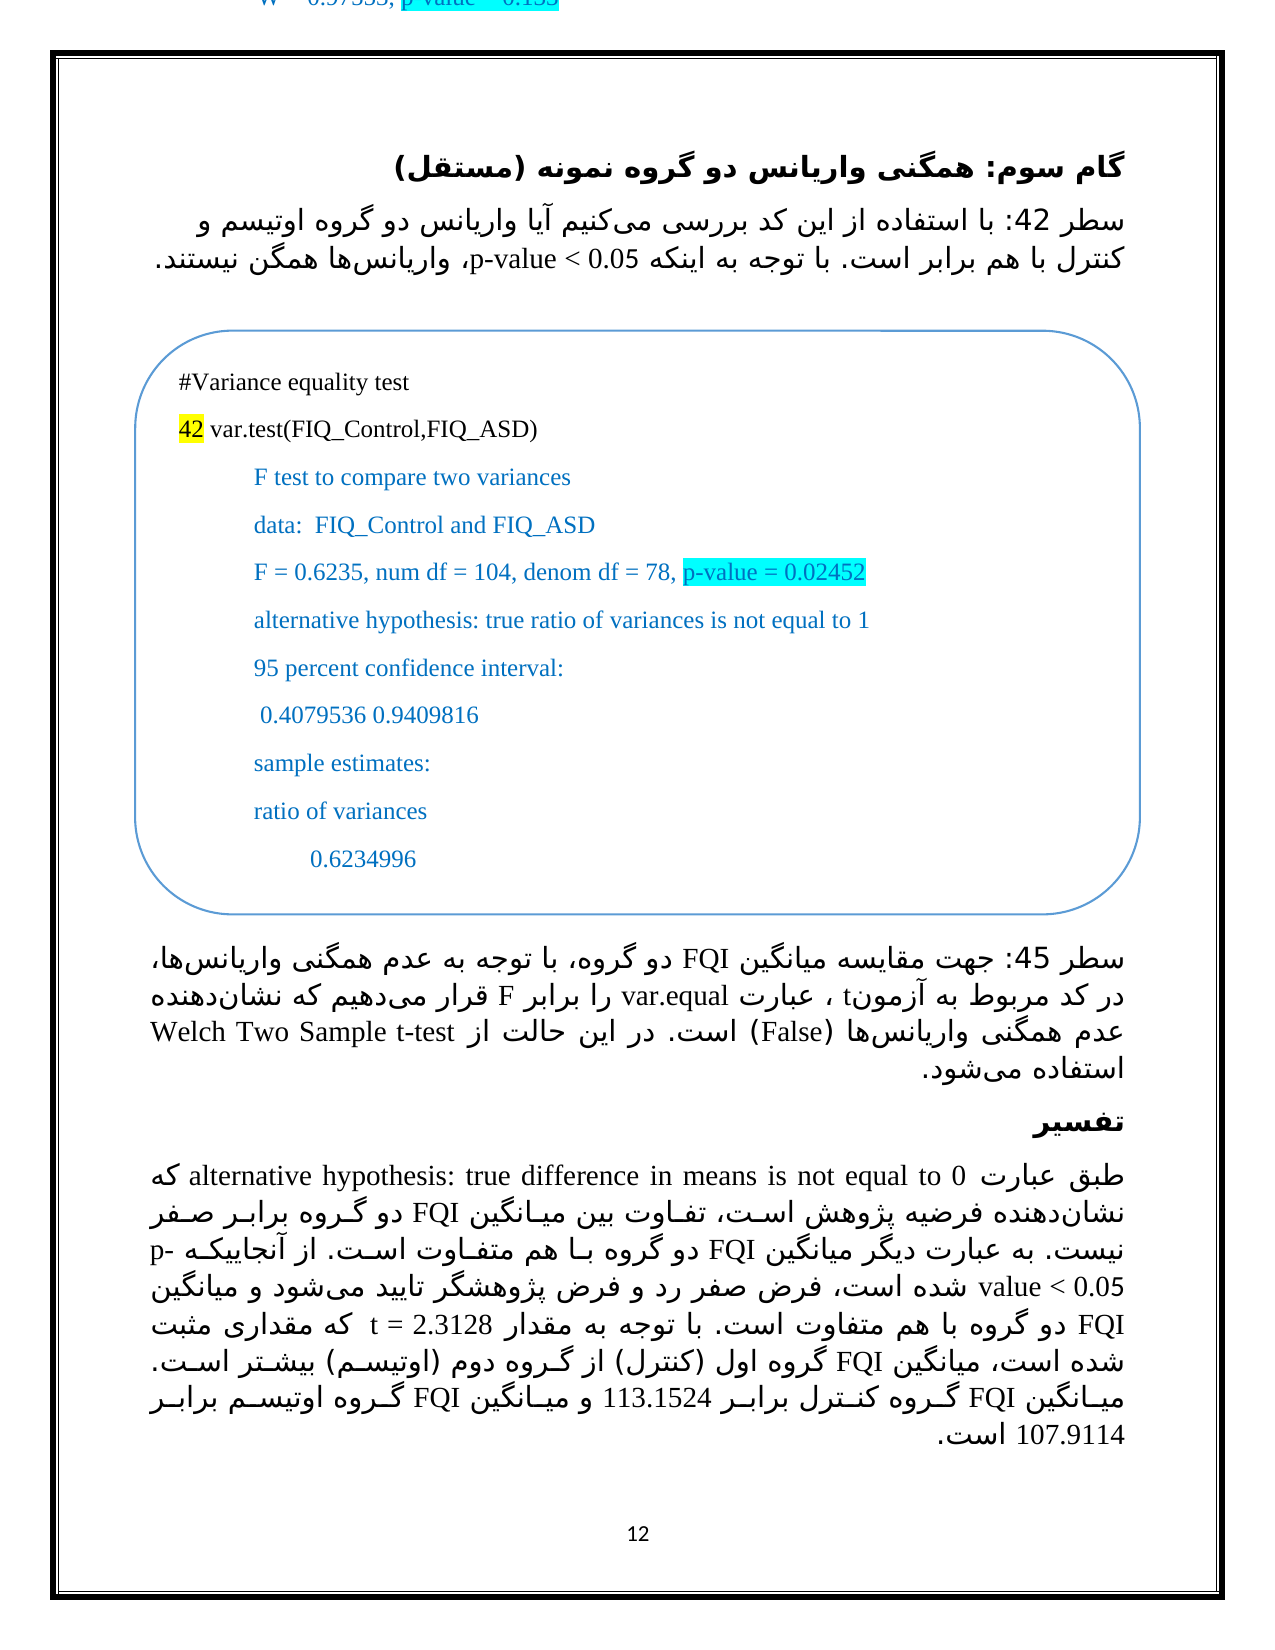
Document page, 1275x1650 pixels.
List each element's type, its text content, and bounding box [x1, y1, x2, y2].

text طبق عبارت alternative hypothesis: true difference in means is not equal to 0 که نشان‌دهنده فرضیه پژوهش است، تفاوت بین میانگین FQI دو گروه برابر صفر نیست. به عبارت دیگر میانگین FQI دو گروه با هم متفاوت است. از آنجاییکه p-value < 0.05 شده است، فرض صفر رد و فرض پژوهشگر تایید می‌شود و میانگین FQI دو گروه با هم متفاوت است. با توجه به مقدار t = 2.3128 که مقداری مثبت شده است، میانگین FQI گروه اول (کنترل) از گروه دوم (اوتیسم) بیشتر است. میانگین FQI گروه کنترل برابر 113.1524 و میانگین FQI گروه اوتیسم برابر 107.9114 است. [150, 1158, 1125, 1452]
text سطر 45: جهت مقایسه میانگین FQI دو گروه، با توجه به عدم همگنی واریانس‌ها، در کد مربوط به آزمونt ، عبارت var.equal را برابر F قرار می‌دهیم که نشان‌دهنده عدم همگنی واریانس‌ها (False) است. در این حالت از Welch Two Sample t-test استفاده می‌شود. [150, 873, 1125, 1085]
text سطر 42: با استفاده از این کد بررسی می‌کنیم آیا واریانس دو گروه اوتیسم و کنترل با هم برابر است. با توجه به اینکه p-value < 0.05، واریانس‌ها همگن نیستند. [150, 203, 1125, 276]
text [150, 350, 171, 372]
text گام سوم: همگنی واریانس دو گروه نمونه (مستقل) [150, 150, 1125, 184]
text تفسیر [150, 1105, 1125, 1139]
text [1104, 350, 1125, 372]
